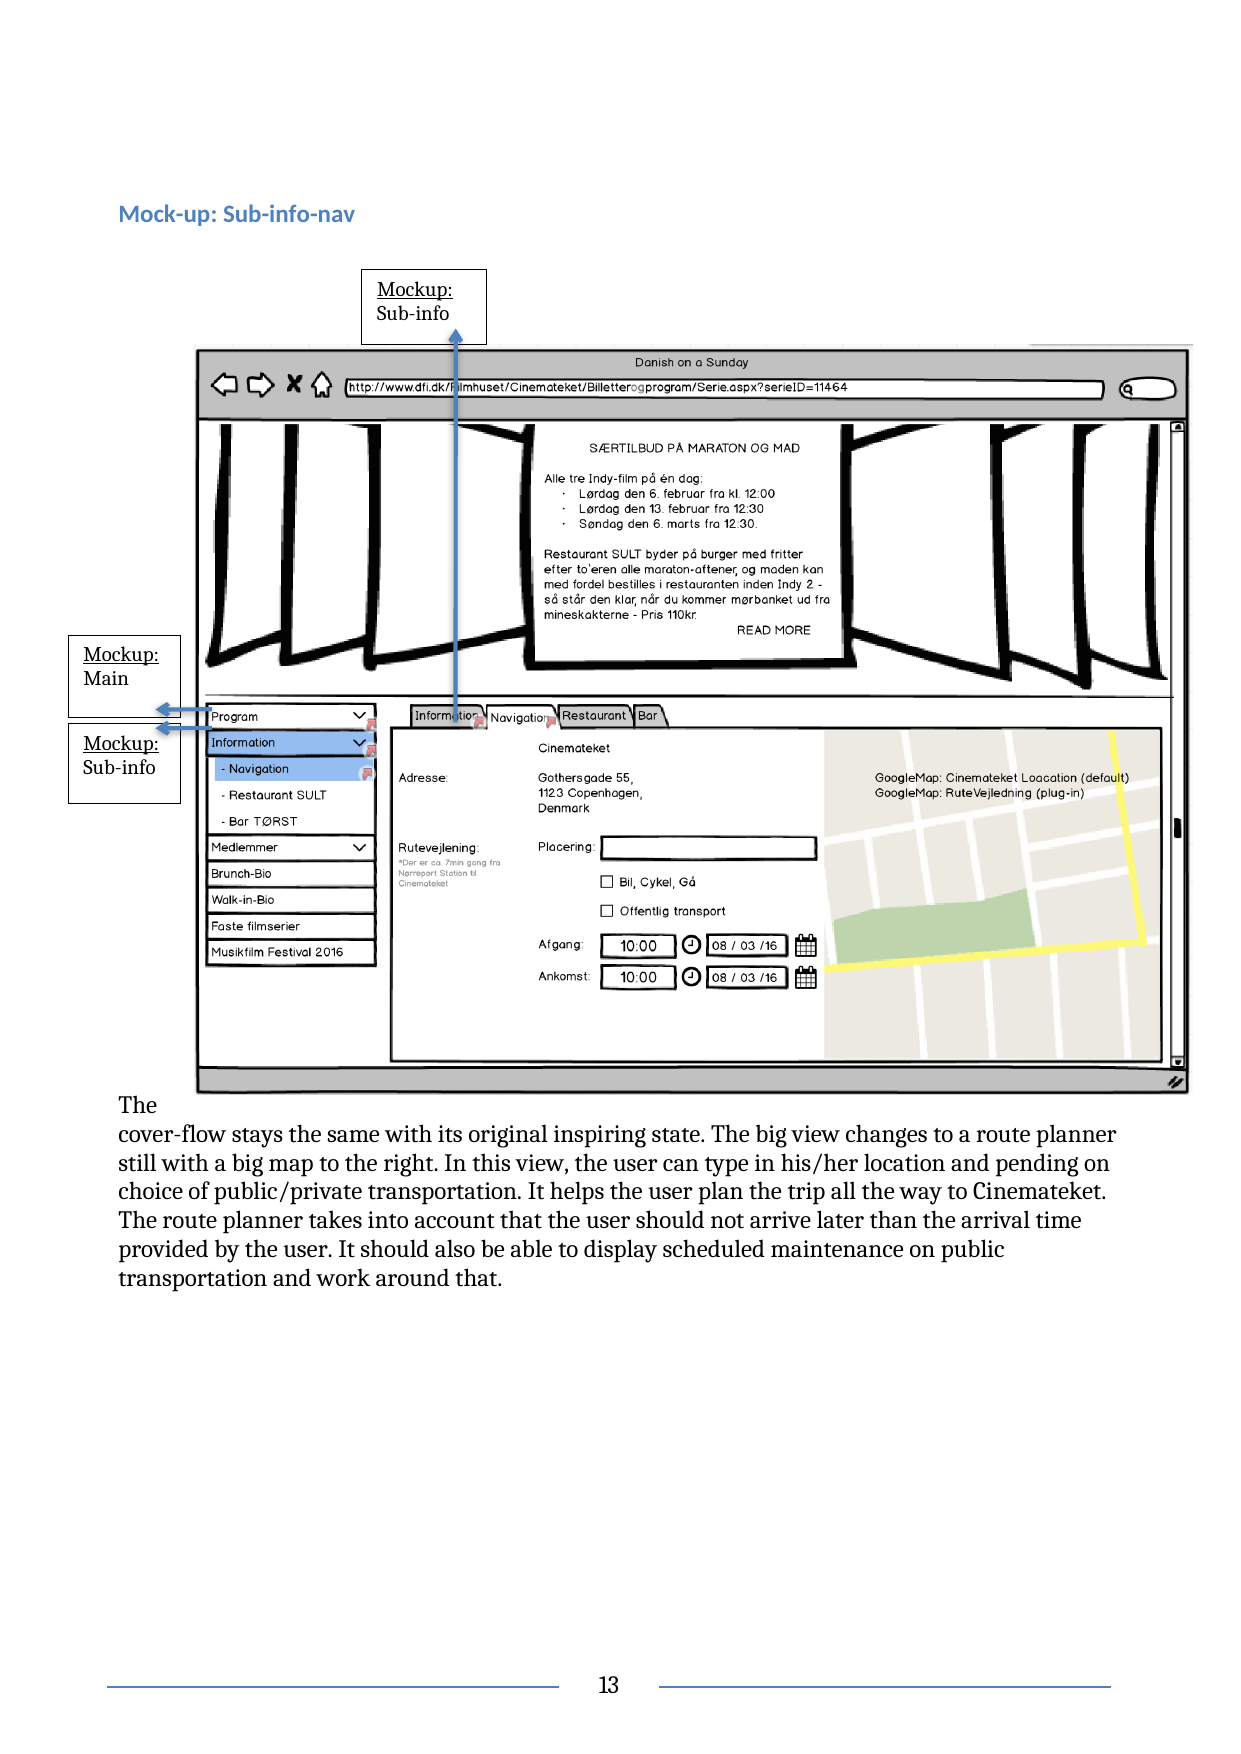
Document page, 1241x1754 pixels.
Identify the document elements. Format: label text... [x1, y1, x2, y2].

picture [193, 344, 1192, 1093]
subtitle Mock-up: Sub-info-nav [118, 198, 1122, 228]
text The cover-flow stays the same with its original inspiring state. The big view changes to a route planner still with a big map to the right. In this view, the user can type in his/her location and pending on choice of public/private transportation. It helps the user plan the trip all the way to Cinemateket. The route planner takes into account that the user should not arrive later than the arrival time provided by the user. It should also be able to display scheduled maintenance on public transportation and work around that. [118, 1091, 1122, 1292]
